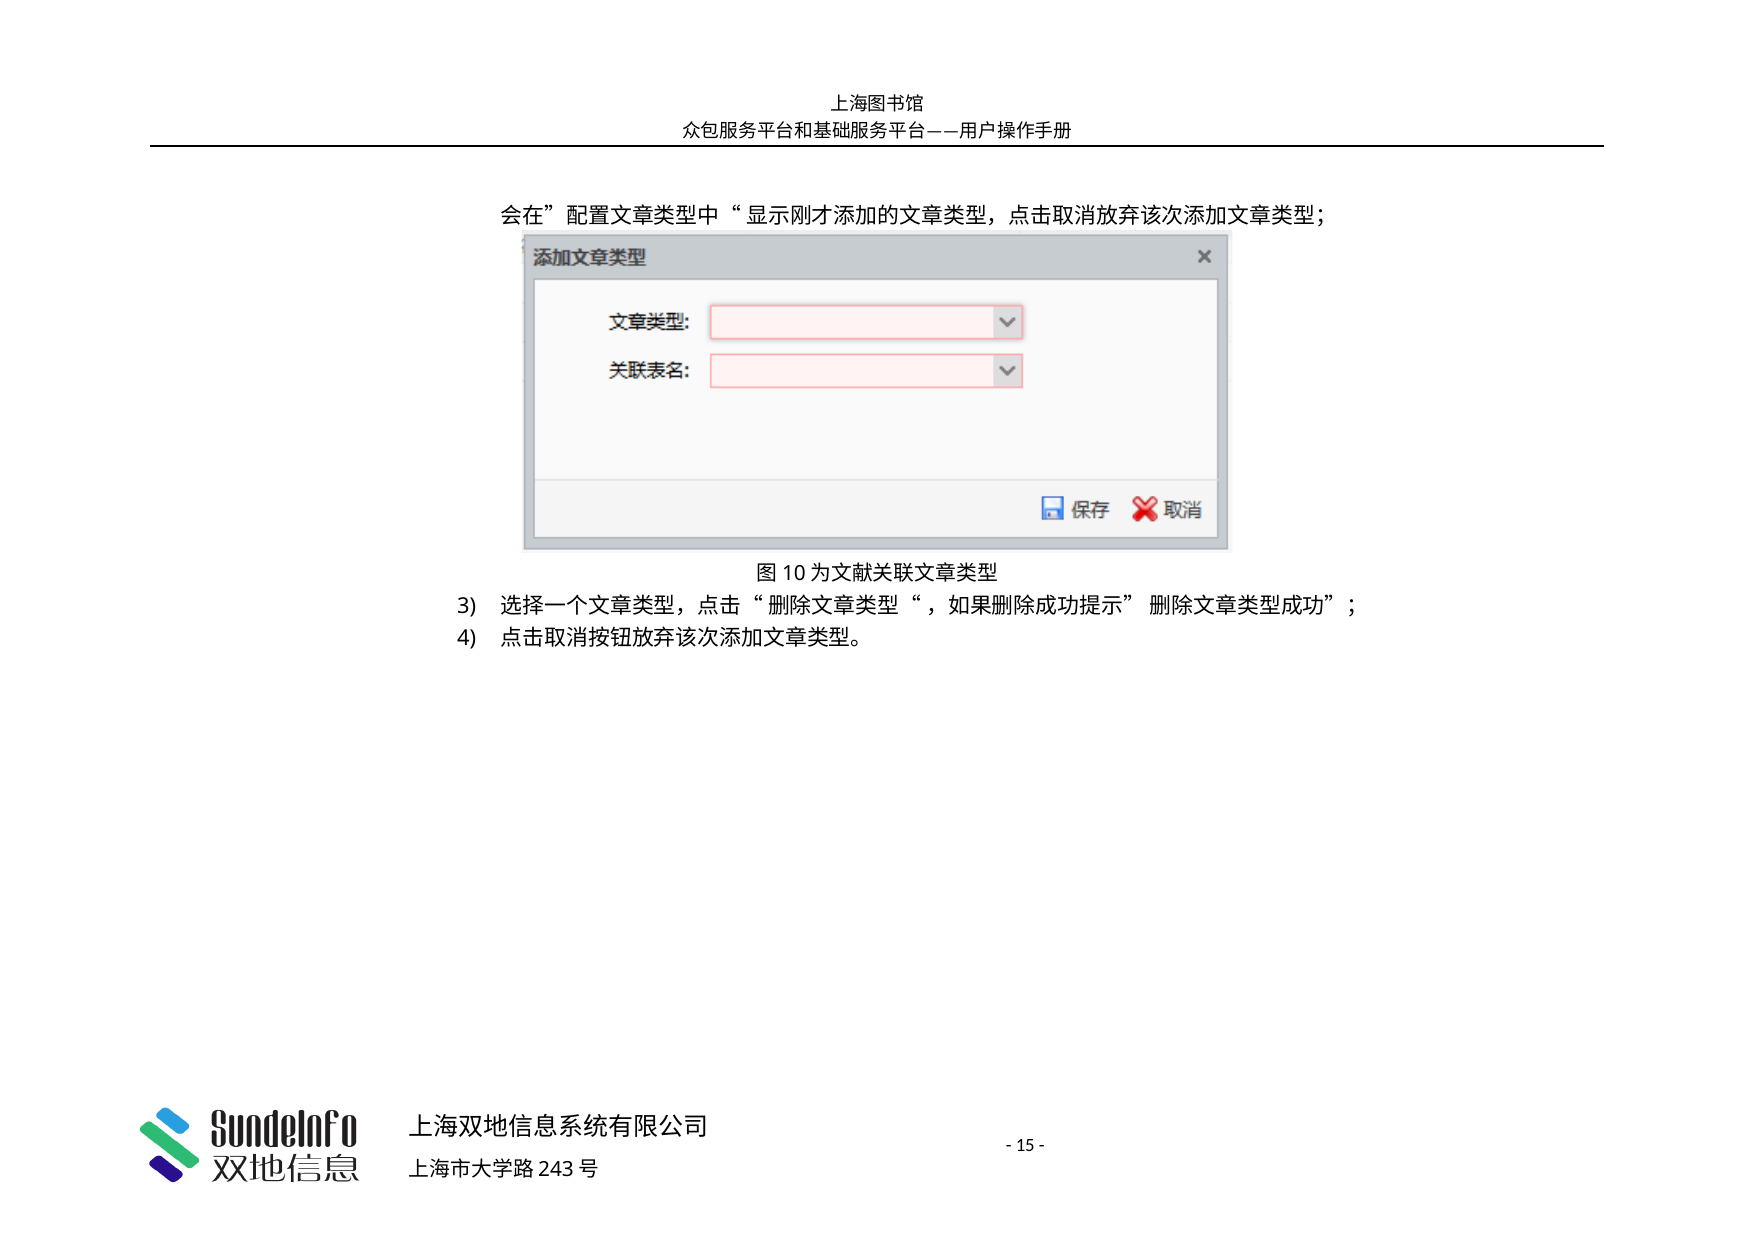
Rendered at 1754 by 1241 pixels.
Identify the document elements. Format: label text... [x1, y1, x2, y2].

list 选择一个文章类型，点击“ 删除文章类型“ ，如果删除成功提示” 删除文章类型成功”； [457, 588, 1604, 620]
list 点击“添加文章类型“按钮，选择文章类型和关联表名，这两项都为必填项项，选择完成后点击保存按钮保存成功会在”配置文章类型中“ 显示刚才添加的文章类型，点击取消放弃该次添加文章类型； [457, 198, 1604, 230]
picture [134, 1101, 366, 1188]
picture [521, 230, 1233, 553]
list 点击取消按钮放弃该次添加文章类型。 [457, 620, 1604, 653]
